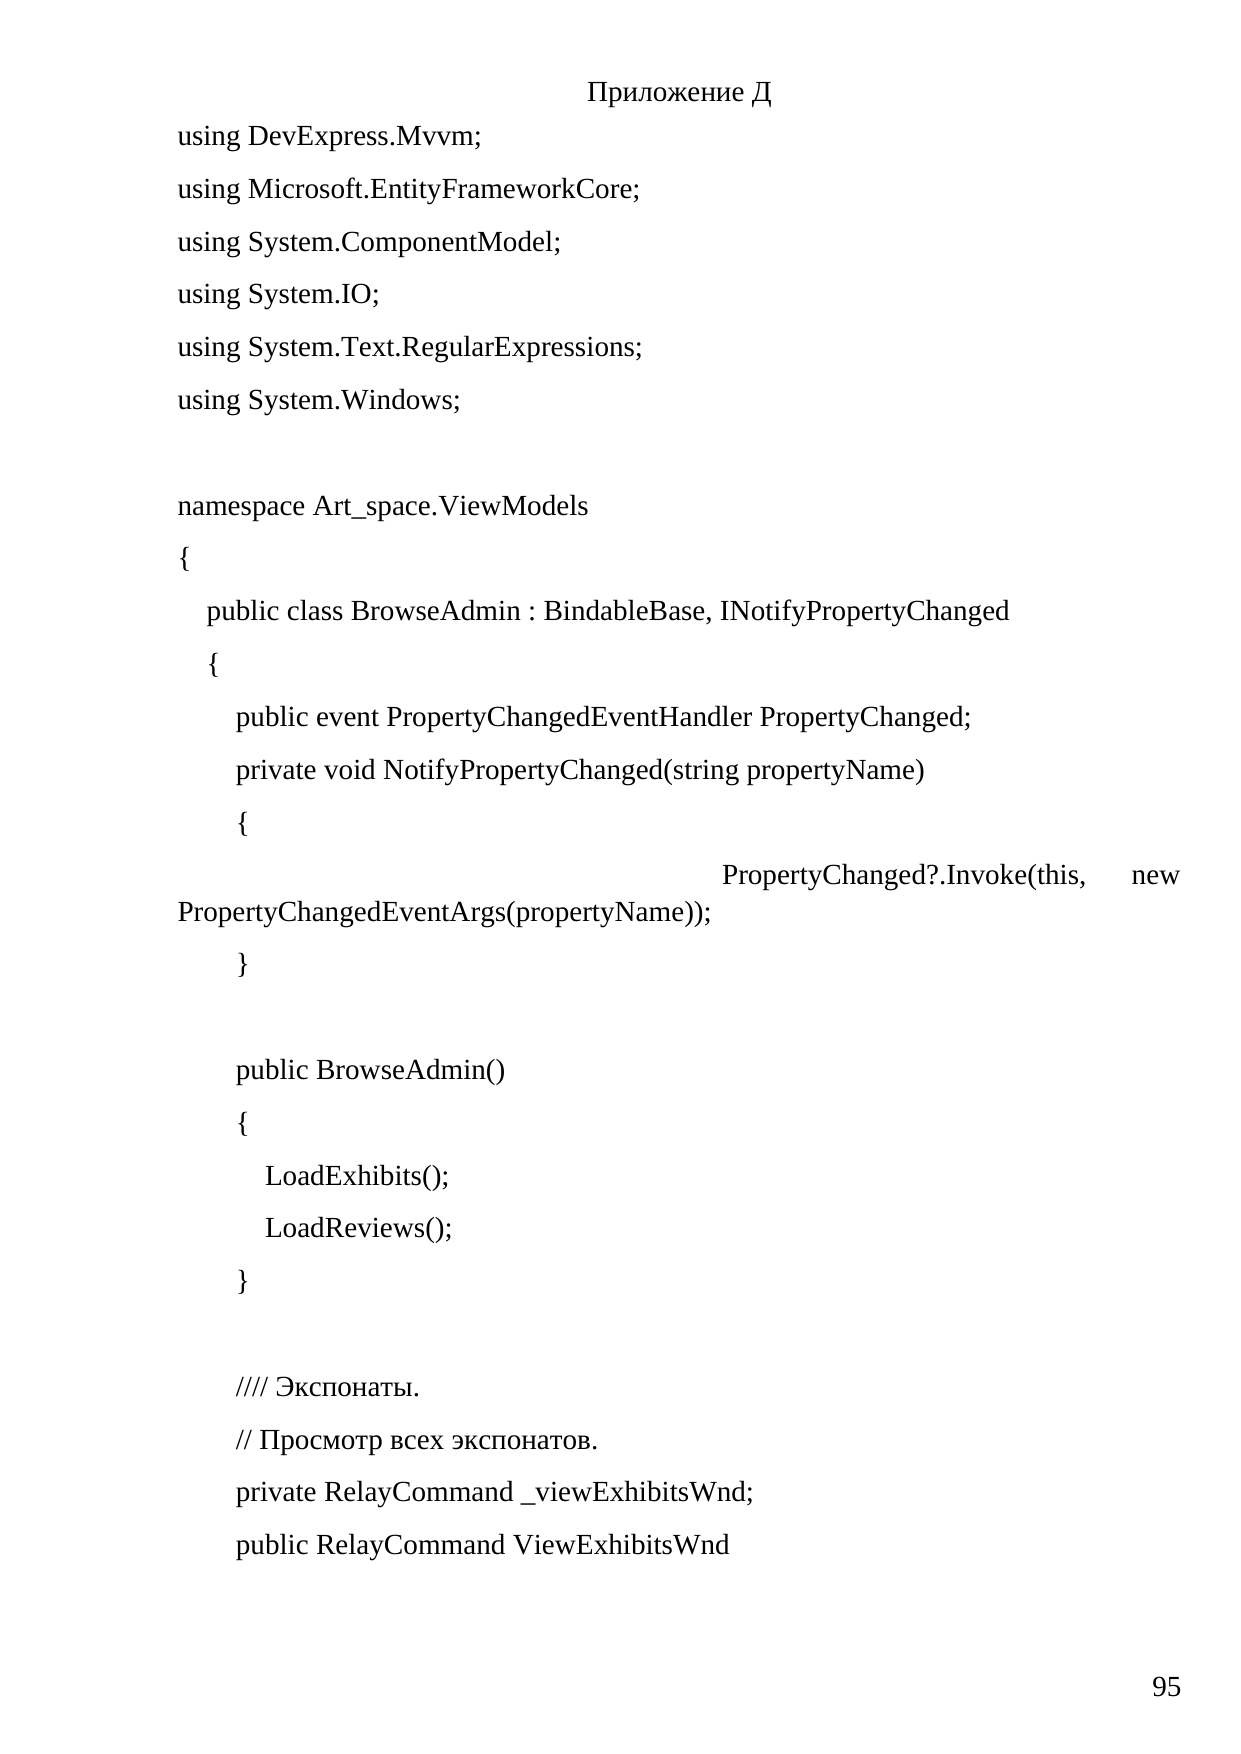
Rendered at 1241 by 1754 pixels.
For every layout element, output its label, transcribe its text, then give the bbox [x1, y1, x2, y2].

text PropertyChanged?.Invoke(this, new PropertyChangedEventArgs(propertyName)); [177, 857, 1181, 927]
text LoadReviews(); [177, 1211, 1181, 1244]
text public RelayCommand ViewExhibitsWnd [177, 1527, 1181, 1561]
text using System.Windows; [177, 382, 1181, 416]
text namespace Art_space.ViewModels [177, 488, 1181, 521]
text } [177, 946, 1181, 980]
text private RelayCommand _viewExhibitsWnd; [177, 1474, 1181, 1508]
text { [177, 541, 1181, 574]
text { [177, 805, 1181, 838]
text LoadExhibits(); [177, 1158, 1181, 1191]
text using System.Text.RegularExpressions; [177, 329, 1181, 363]
text } [177, 1263, 1181, 1297]
text using System.IO; [177, 277, 1181, 310]
text { [177, 646, 1181, 680]
text public BrowseAdmin() [177, 1052, 1181, 1086]
text public class BrowseAdmin : BindableBase, INotifyPropertyChanged [177, 593, 1181, 627]
text // Просмотр всех экспонатов. [177, 1422, 1181, 1455]
text using DevExpress.Mvvm; [177, 118, 1181, 152]
text private void NotifyPropertyChanged(string propertyName) [177, 752, 1181, 785]
text { [177, 1105, 1181, 1138]
text //// Экспонаты. [177, 1369, 1181, 1402]
text using System.ComponentModel; [177, 224, 1181, 257]
text public event PropertyChangedEventHandler PropertyChanged; [177, 699, 1181, 733]
text using Microsoft.EntityFrameworkCore; [177, 171, 1181, 204]
